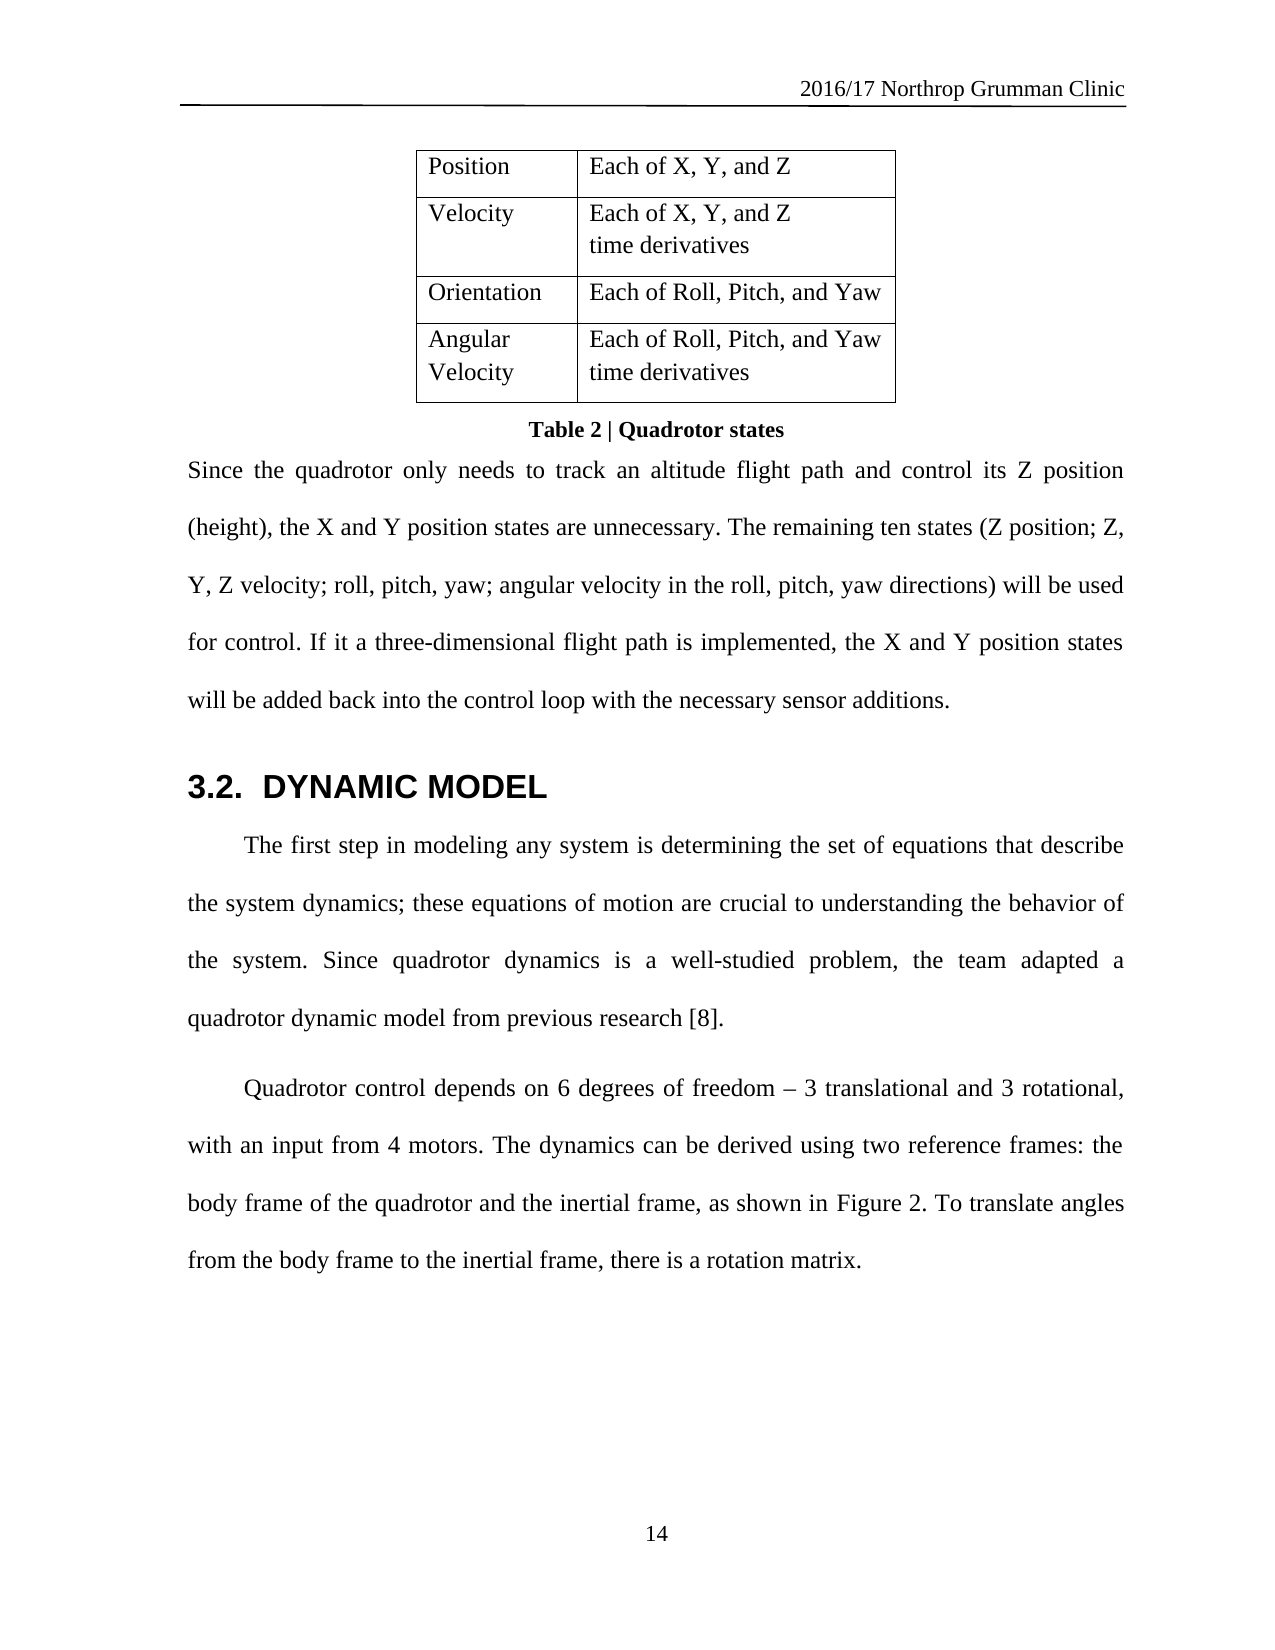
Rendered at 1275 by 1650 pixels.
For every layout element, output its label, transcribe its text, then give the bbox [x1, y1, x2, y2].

table_cell Angular Velocity [417, 324, 577, 402]
table_cell Each of Roll, Pitch, and Yaw [578, 277, 895, 323]
text The first step in modeling any system is determining the set of equations that describe the system dynamics; these equations of motion are crucial to understanding the behavior of the system. Since quadrotor dynamics is a well-studied problem, the team adapted a quadrotor dynamic model from previous research [8]. [187, 831, 1125, 1032]
text Quadrotor control depends on 6 degrees of freedom – 3 translational and 3 rotational, with an input from 4 motors. The dynamics can be derived using two reference frames: the body frame of the quadrotor and the inertial frame, as shown in Figure 2. To translate angles from the body frame to the inertial frame, there is a rotation matrix. [187, 1073, 1125, 1274]
table_header Position [417, 151, 577, 197]
text Since the quadrotor only needs to track an altitude flight path and control its Z position (height), the X and Y position states are unnecessary. The remaining ten states (Z position; Z, Y, Z velocity; roll, pitch, yaw; angular velocity in the roll, pitch, yaw directions) will be used for control. If it a three-dimensional flight path is implemented, the X and Y position states will be added back into the control loop with the necessary sensor additions. [187, 455, 1125, 713]
table_cell Each of Roll, Pitch, and Yaw time derivatives [578, 324, 895, 402]
table_cell Orientation [417, 277, 577, 323]
table_cell Velocity [417, 198, 577, 276]
table_cell Each of X, Y, and Z time derivatives [578, 198, 895, 276]
table_header Each of X, Y, and Z [578, 151, 895, 197]
subtitle Dynamic Model [187, 767, 1125, 806]
